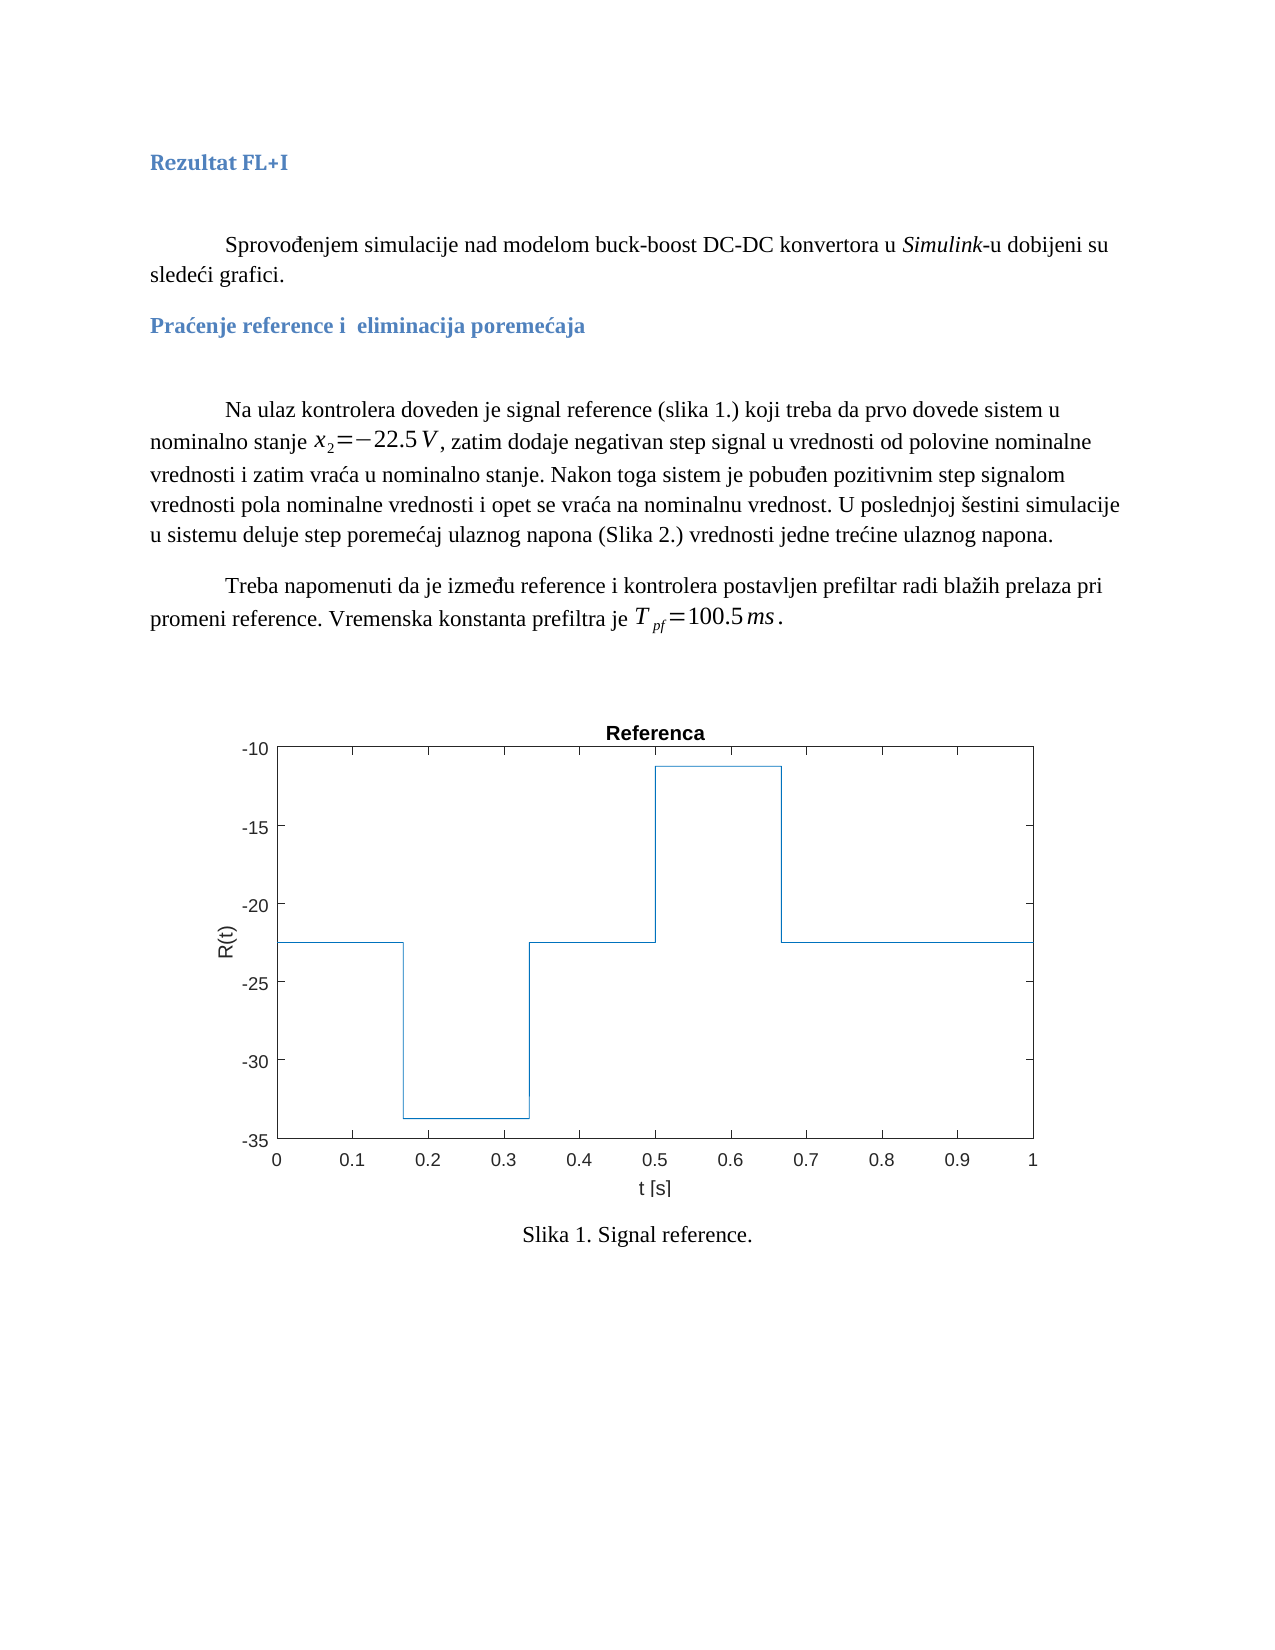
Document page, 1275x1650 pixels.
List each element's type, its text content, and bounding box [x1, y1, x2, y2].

subtitle Praćenje reference i eliminacija poremećaja [150, 312, 1125, 339]
text Slika 1. Signal reference. [150, 1221, 1125, 1248]
text Treba napomenuti da je između reference i kontrolera postavljen prefiltar radi blažih prelaza pri promeni reference. Vremenska konstanta prefiltra je [150, 573, 1125, 634]
subtitle Rezultat FL+I [150, 150, 1125, 176]
text Na ulaz kontrolera doveden je signal reference (slika 1.) koji treba da prvo dovede sistem u nominalno stanje , zatim dodaje negativan step signal u vrednosti od polovine nominalne vrednosti i zatim vraća u nominalno stanje. Nakon toga sistem je pobuđen pozitivnim step signalom vrednosti pola nominalne vrednosti i opet se vraća na nominalnu vrednost. U poslednjoj šestini simulacije u sistemu deluje step poremećaj ulaznog napona (Slika 2.) vrednosti jedne trećine ulaznog napona. [150, 396, 1125, 548]
text Sprovođenjem simulacije nad modelom buck-boost DC-DC konvertora u Simulink-u dobijeni su sledeći grafici. [150, 231, 1125, 288]
